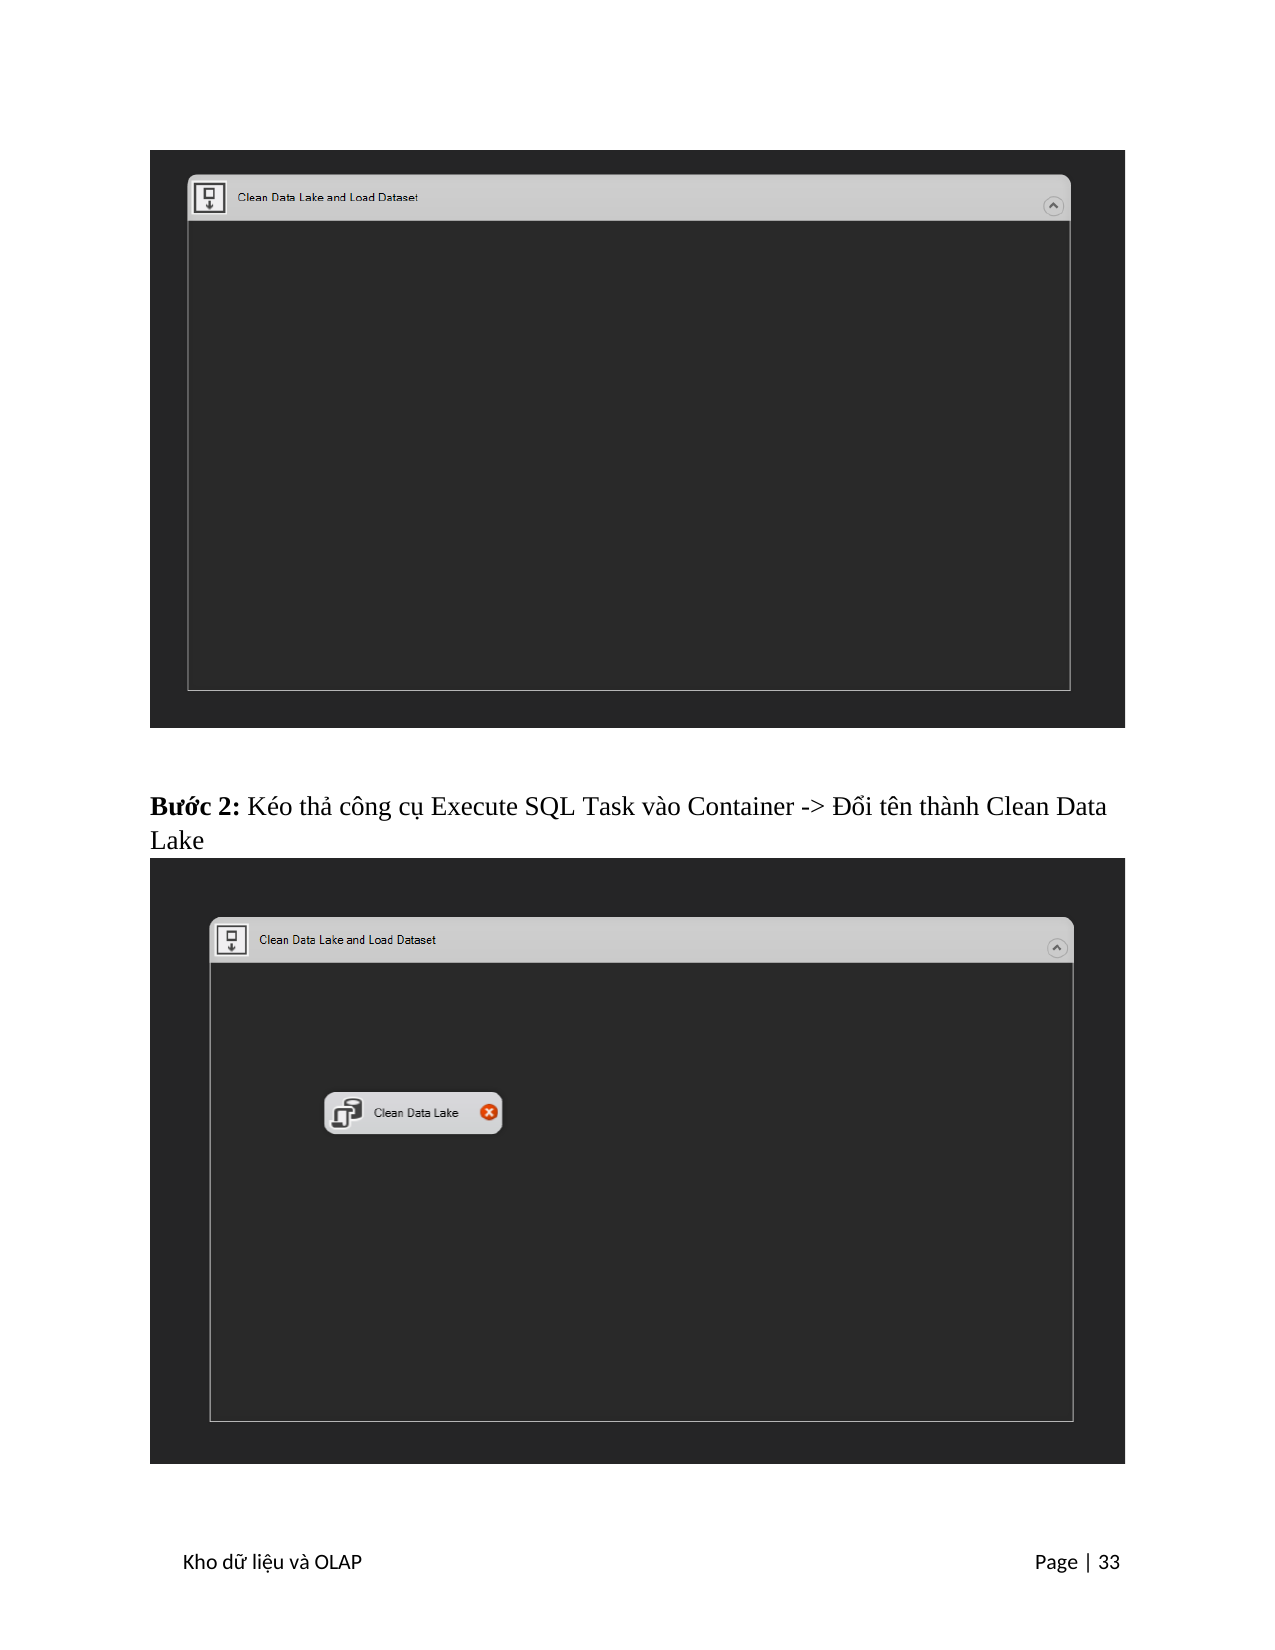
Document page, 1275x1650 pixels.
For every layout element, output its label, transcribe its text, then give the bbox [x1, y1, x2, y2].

picture [150, 150, 1125, 728]
subtitle Bước 2: Kéo thả công cụ Execute SQL Task vào Container -> Đổi tên thành Clean Data Lake [150, 790, 1125, 855]
picture [150, 858, 1125, 1464]
